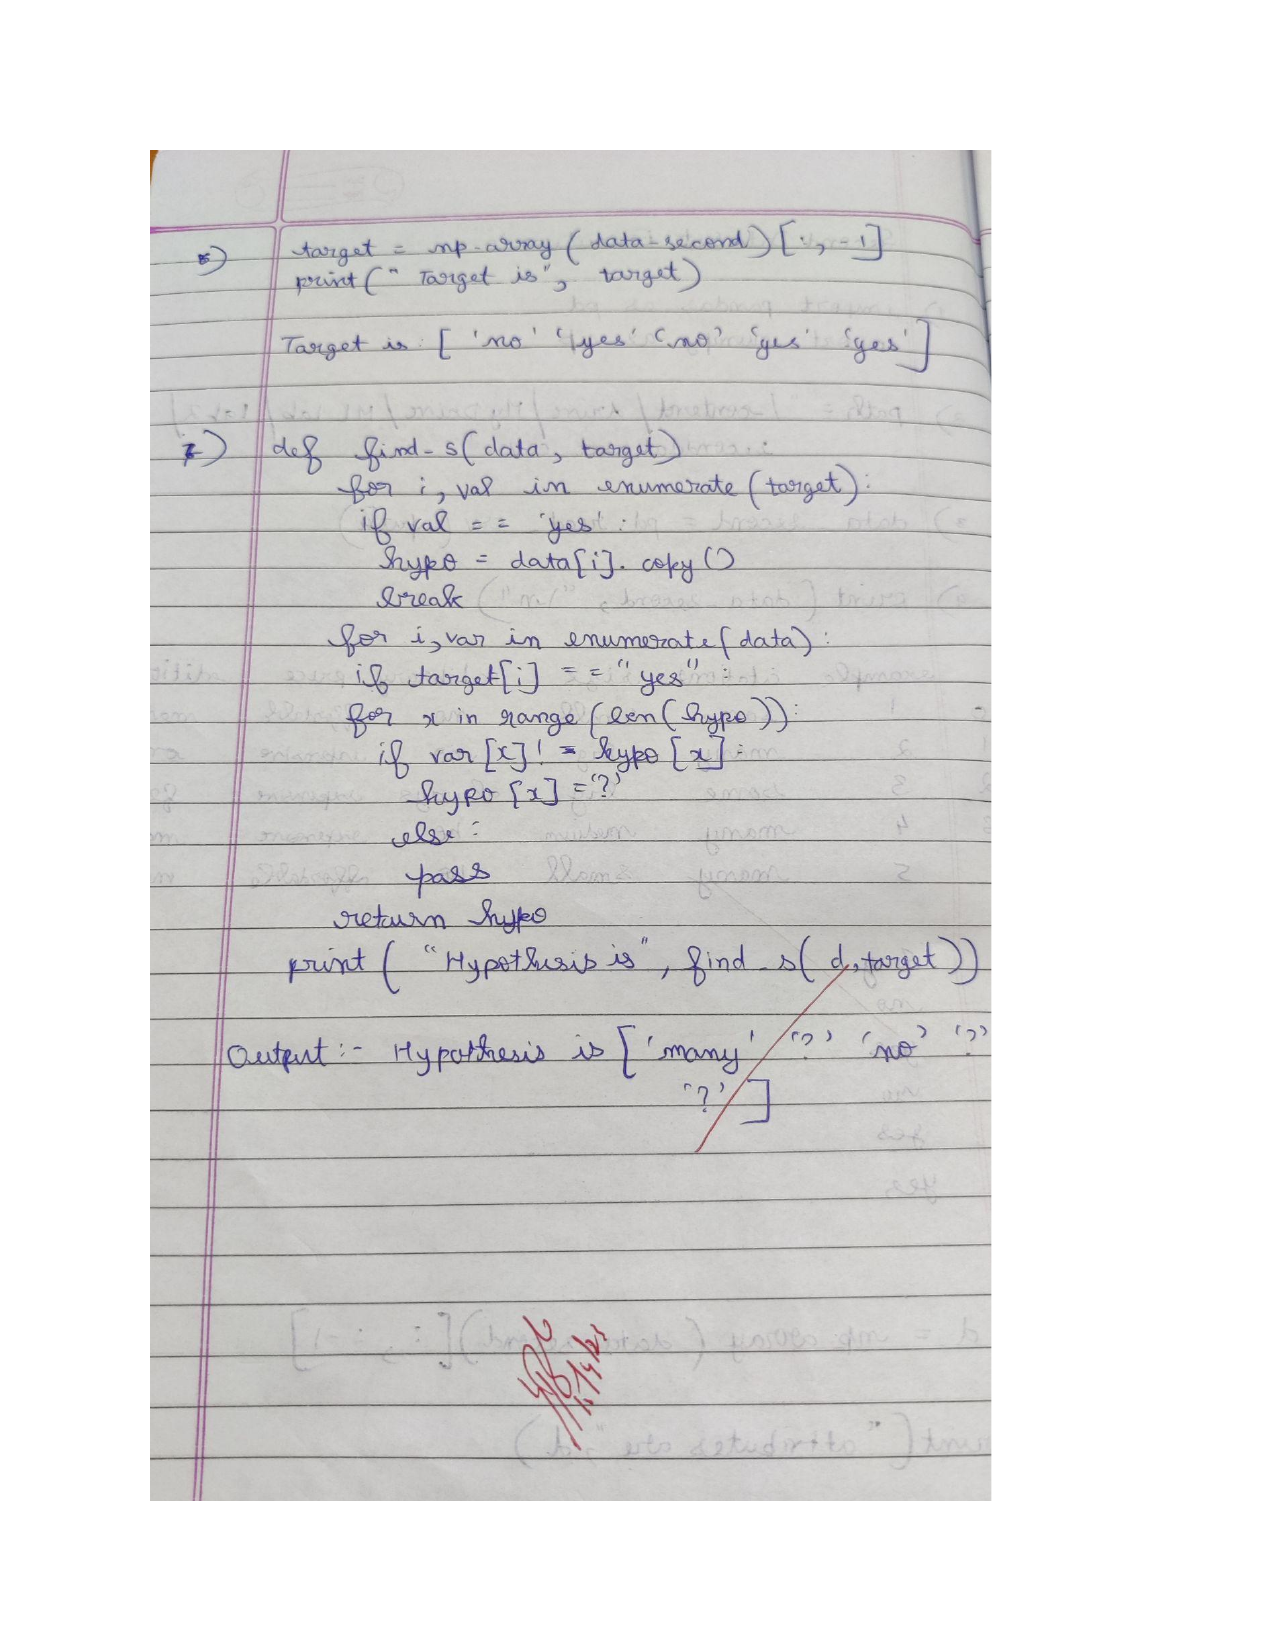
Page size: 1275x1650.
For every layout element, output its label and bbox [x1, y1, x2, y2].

picture [150, 150, 992, 1501]
